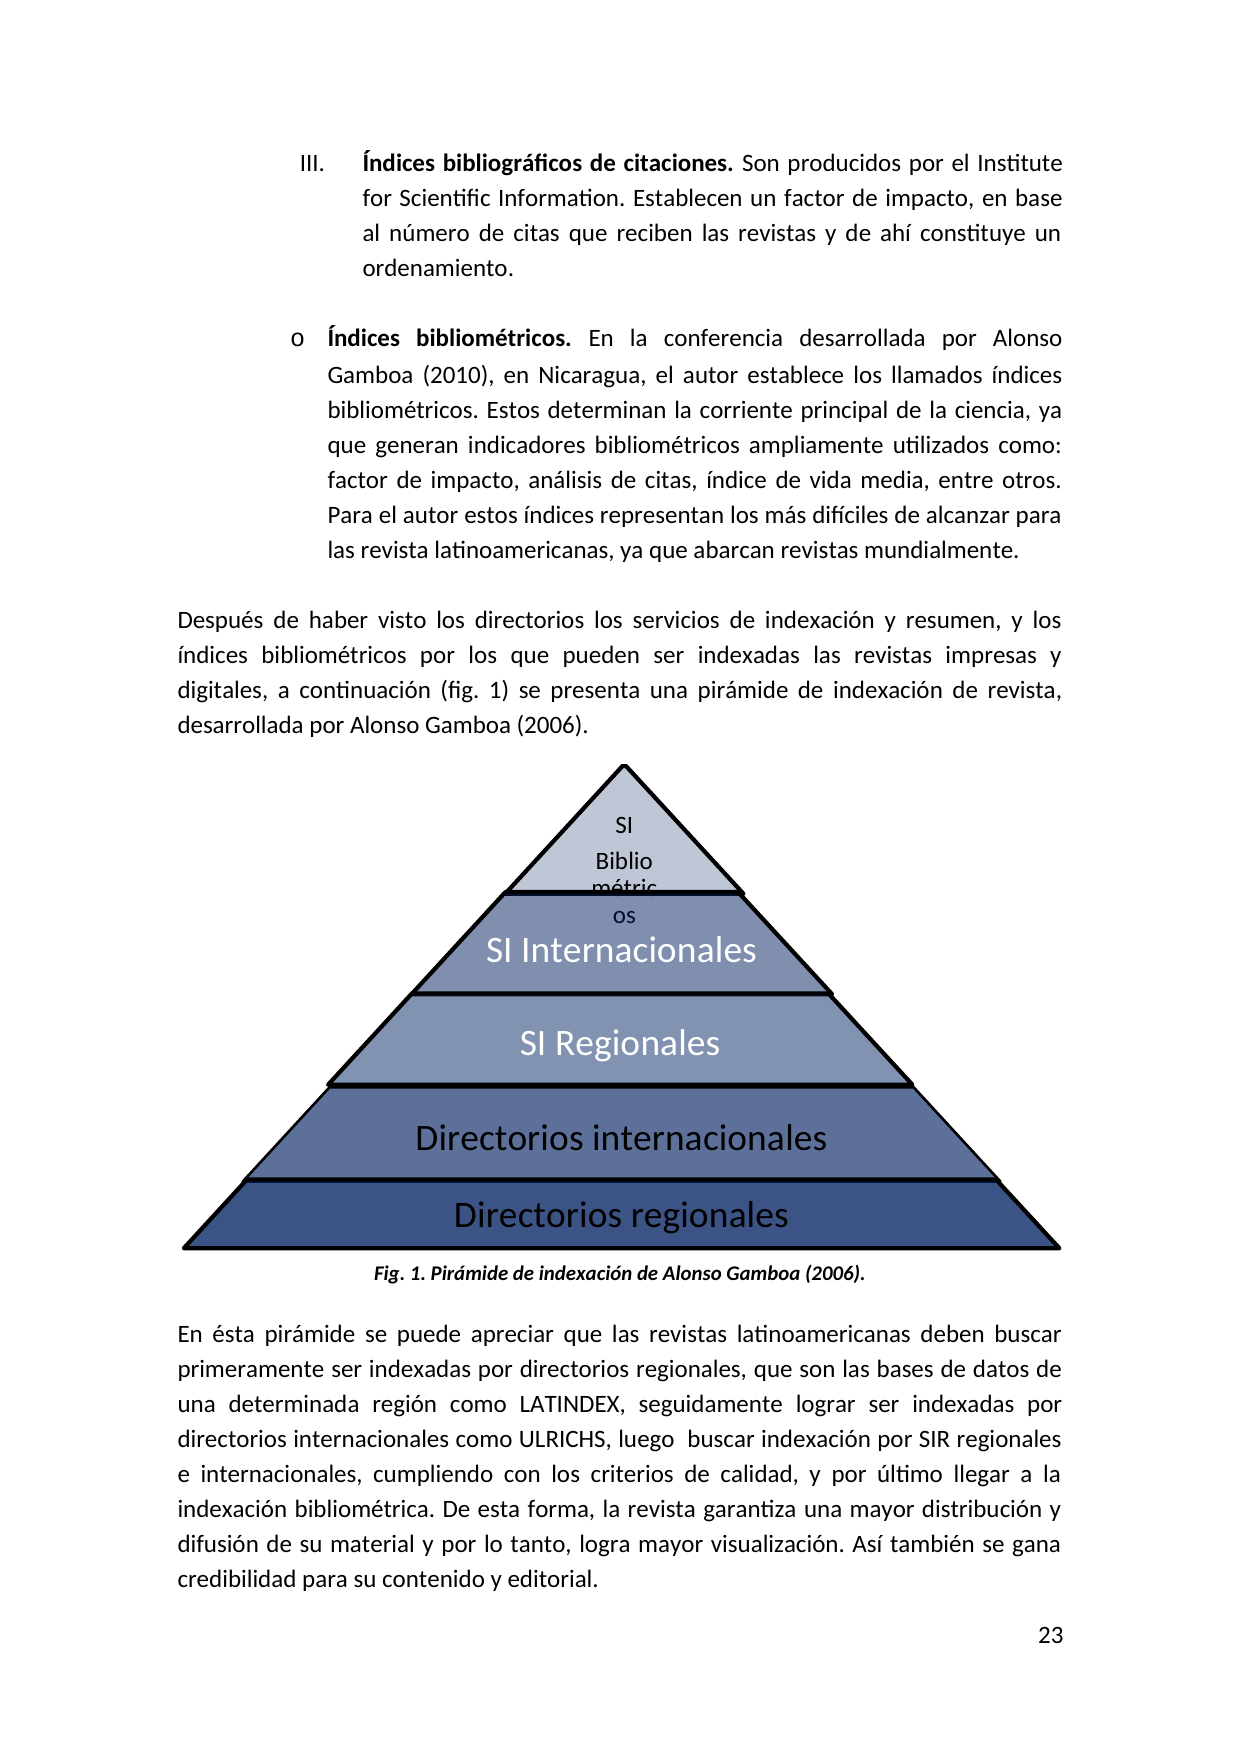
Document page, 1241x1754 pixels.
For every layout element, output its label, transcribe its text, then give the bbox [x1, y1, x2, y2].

text Fig. 1. Pirámide de indexación de Alonso Gamboa (2006). [177, 1260, 1063, 1285]
list Índices bibliométricos. En la conferencia desarrollada por Alonso Gamboa (2010), en Nicaragua, el autor establece los llamados índices bibliométricos. Estos determinan la corriente principal de la ciencia, ya que generan indicadores bibliométricos ampliamente utilizados como: factor de impacto, análisis de citas, índice de vida media, entre otros. Para el autor estos índices representan los más difíciles de alcanzar para las revista latinoamericanas, ya que abarcan revistas mundialmente. [290, 323, 1063, 564]
list Índices bibliográficos de citaciones. Son producidos por el Institute for Scientific Information. Establecen un factor de impacto, en base al número de citas que reciben las revistas y de ahí constituye un ordenamiento. [325, 148, 1063, 283]
list Después de haber visto los directorios los servicios de indexación y resumen, y los índices bibliométricos por los que pueden ser indexadas las revistas impresas y digitales, a continuación (fig. 1) se presenta una pirámide de indexación de revista, desarrollada por Alonso Gamboa (2006). [177, 604, 1063, 739]
text En ésta pirámide se puede apreciar que las revistas latinoamericanas deben buscar primeramente ser indexadas por directorios regionales, que son las bases de datos de una determinada región como LATINDEX, seguidamente lograr ser indexadas por directorios internacionales como ULRICHS, luego buscar indexación por SIR regionales e internacionales, cumpliendo con los criterios de calidad, y por último llegar a la indexación bibliométrica. De esta forma, la revista garantiza una mayor distribución y difusión de su material y por lo tanto, logra mayor visualización. Así también se gana credibilidad para su contenido y editorial. [177, 1318, 1063, 1594]
